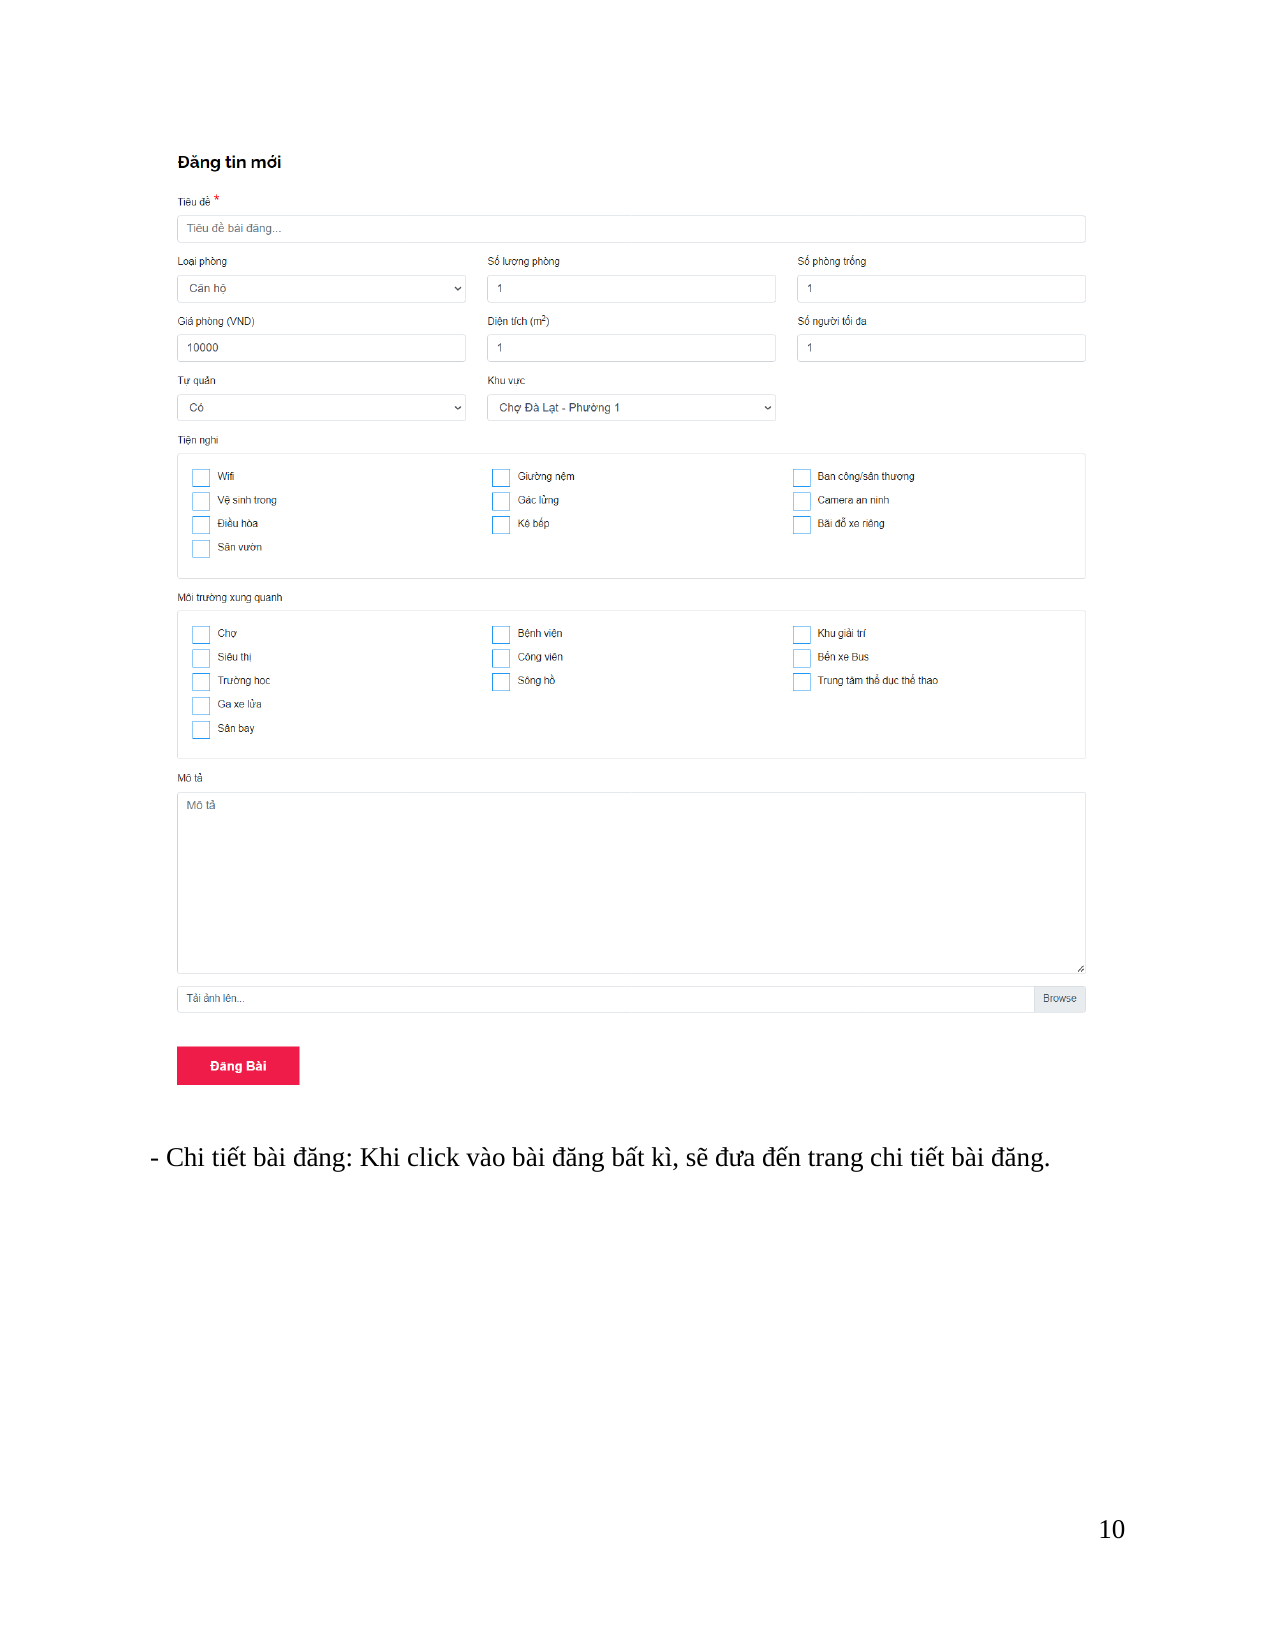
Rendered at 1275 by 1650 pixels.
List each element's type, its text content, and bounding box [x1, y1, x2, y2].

text - Chi tiết bài đăng: Khi click vào bài đăng bất kì, sẽ đưa đến trang chi tiết bài đăng. [150, 1141, 1125, 1172]
picture [150, 150, 1125, 1122]
